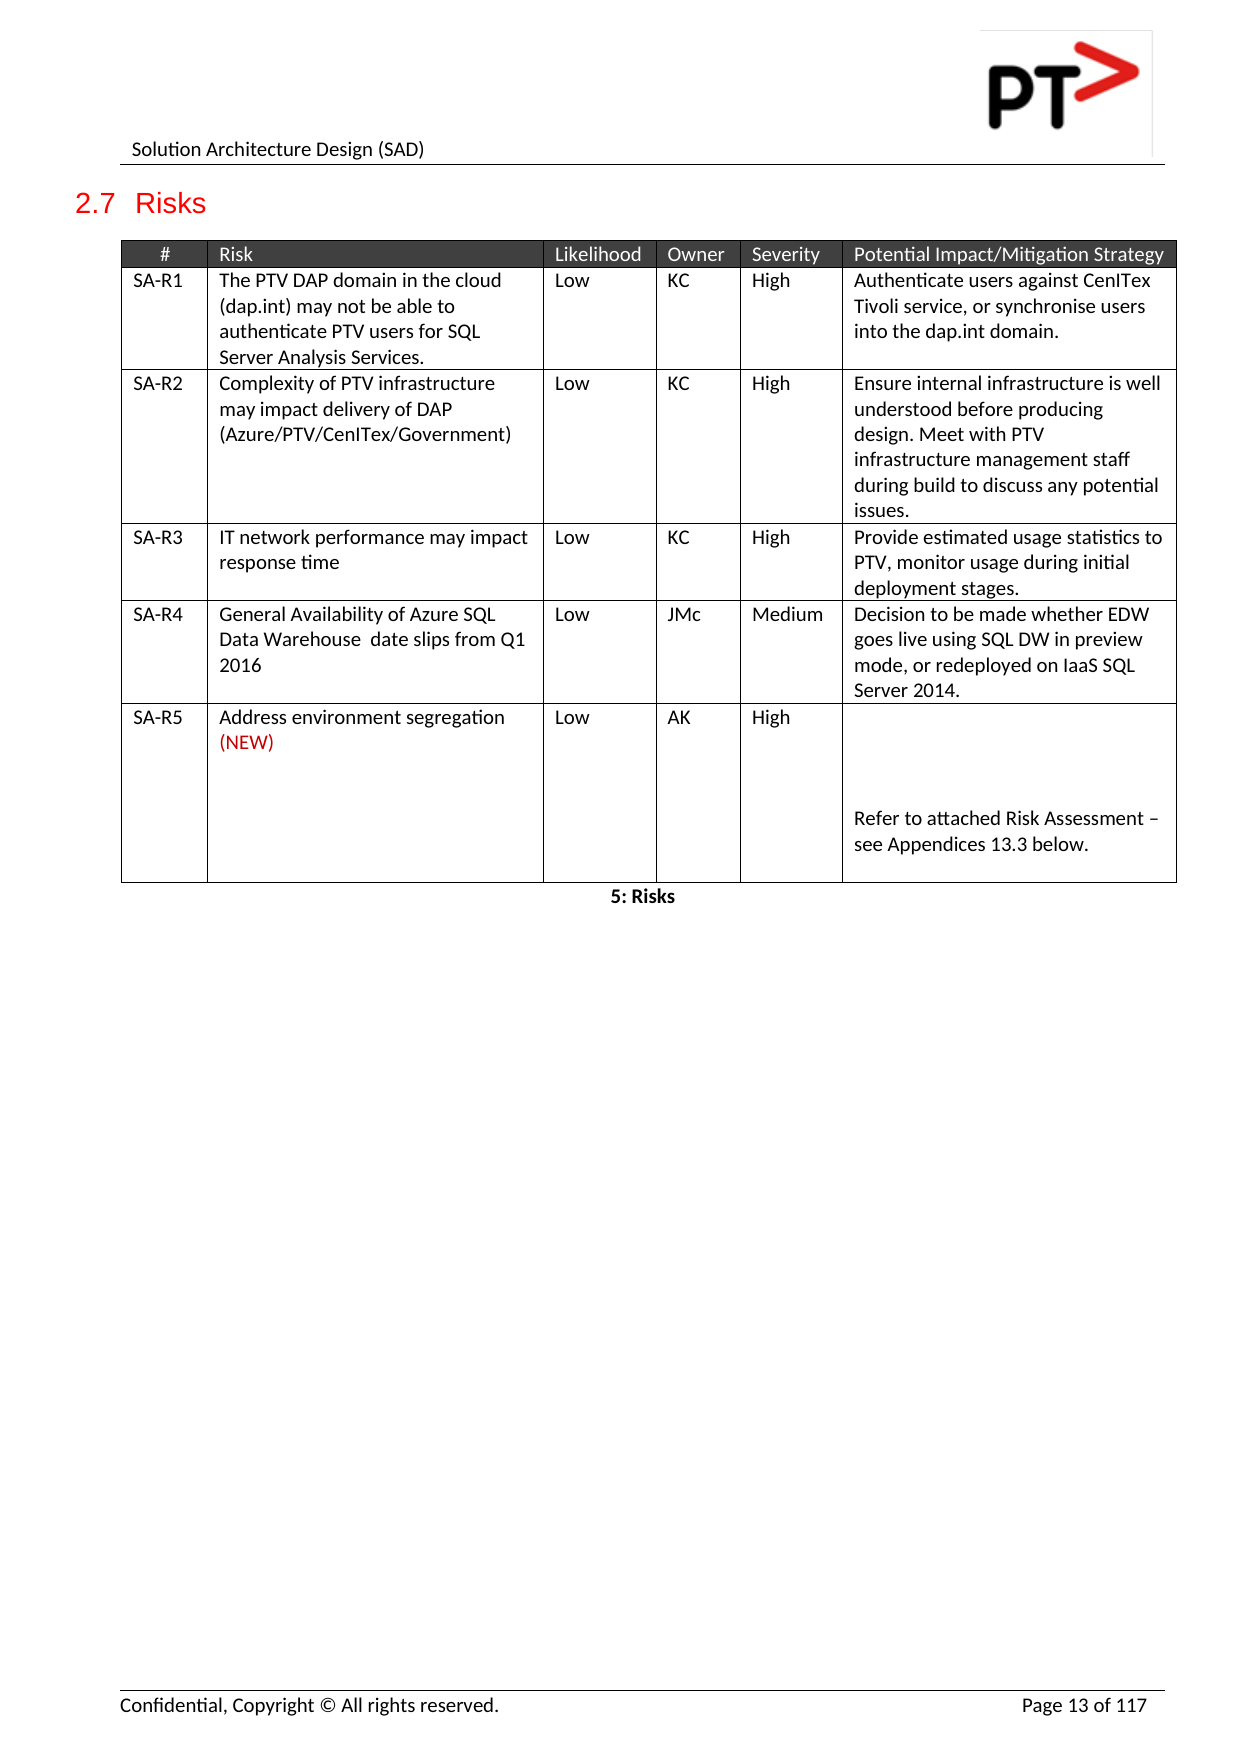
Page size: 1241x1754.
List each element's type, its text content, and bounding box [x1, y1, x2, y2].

subtitle Risks [75, 186, 1165, 219]
table_cell Complexity of PTV infrastructure may impact delivery of DAP (Azure/PTV/CenITex/Government) [208, 370, 543, 523]
table_cell Potential for Dev/Test environments to tamper with Production data. Risk assessment needed. Refer to attached Risk Assessment – see Appendices 13.3 below. [843, 704, 1176, 882]
table_header Owner [657, 241, 740, 267]
table_cell Decision to be made whether EDW goes live using SQL DW in preview mode, or redeployed on IaaS SQL Server 2014. [843, 601, 1176, 703]
table_cell Low [544, 601, 656, 703]
table_cell KC [657, 268, 740, 369]
table_cell SA-R2 [122, 370, 207, 523]
table_cell KC [657, 524, 740, 600]
table_cell Provide estimated usage statistics to PTV, monitor usage during initial deployment stages. [843, 524, 1176, 600]
table_cell High [741, 370, 842, 523]
table_cell AK [657, 704, 740, 882]
table_cell SA-R1 [122, 268, 207, 369]
table_cell JMc [657, 601, 740, 703]
table_cell IT network performance may impact response time [208, 524, 543, 600]
table_cell Low [544, 704, 656, 882]
table_cell Address environment segregation (NEW) [208, 704, 543, 882]
table_cell Medium [741, 601, 842, 703]
table_cell KC [657, 370, 740, 523]
table_cell General Availability of Azure SQL Data Warehouse date slips from Q1 2016 [208, 601, 543, 703]
table_cell Low [544, 524, 656, 600]
table_header # [122, 241, 207, 267]
table_header Potential Impact/Mitigation Strategy [843, 241, 1176, 267]
table_cell SA-R5 [122, 704, 207, 882]
table_cell Low [544, 370, 656, 523]
table_cell High [741, 704, 842, 882]
table_cell High [741, 524, 842, 600]
table_header Risk [208, 241, 543, 267]
table_header Likelihood [544, 241, 656, 267]
table_cell SA-R4 [122, 601, 207, 703]
table_cell Ensure internal infrastructure is well understood before producing design. Meet with PTV infrastructure management staff during build to discuss any potential issues. [843, 370, 1176, 523]
table_cell SA-R3 [122, 524, 207, 600]
picture [980, 30, 1154, 157]
table_cell Low [544, 268, 656, 369]
table_cell High [741, 268, 842, 369]
table_cell The PTV DAP domain in the cloud (dap.int) may not be able to authenticate PTV users for SQL Server Analysis Services. [208, 268, 543, 369]
table_cell Authenticate users against CenITex Tivoli service, or synchronise users into the dap.int domain. [843, 268, 1176, 369]
table_header Severity [741, 241, 842, 267]
